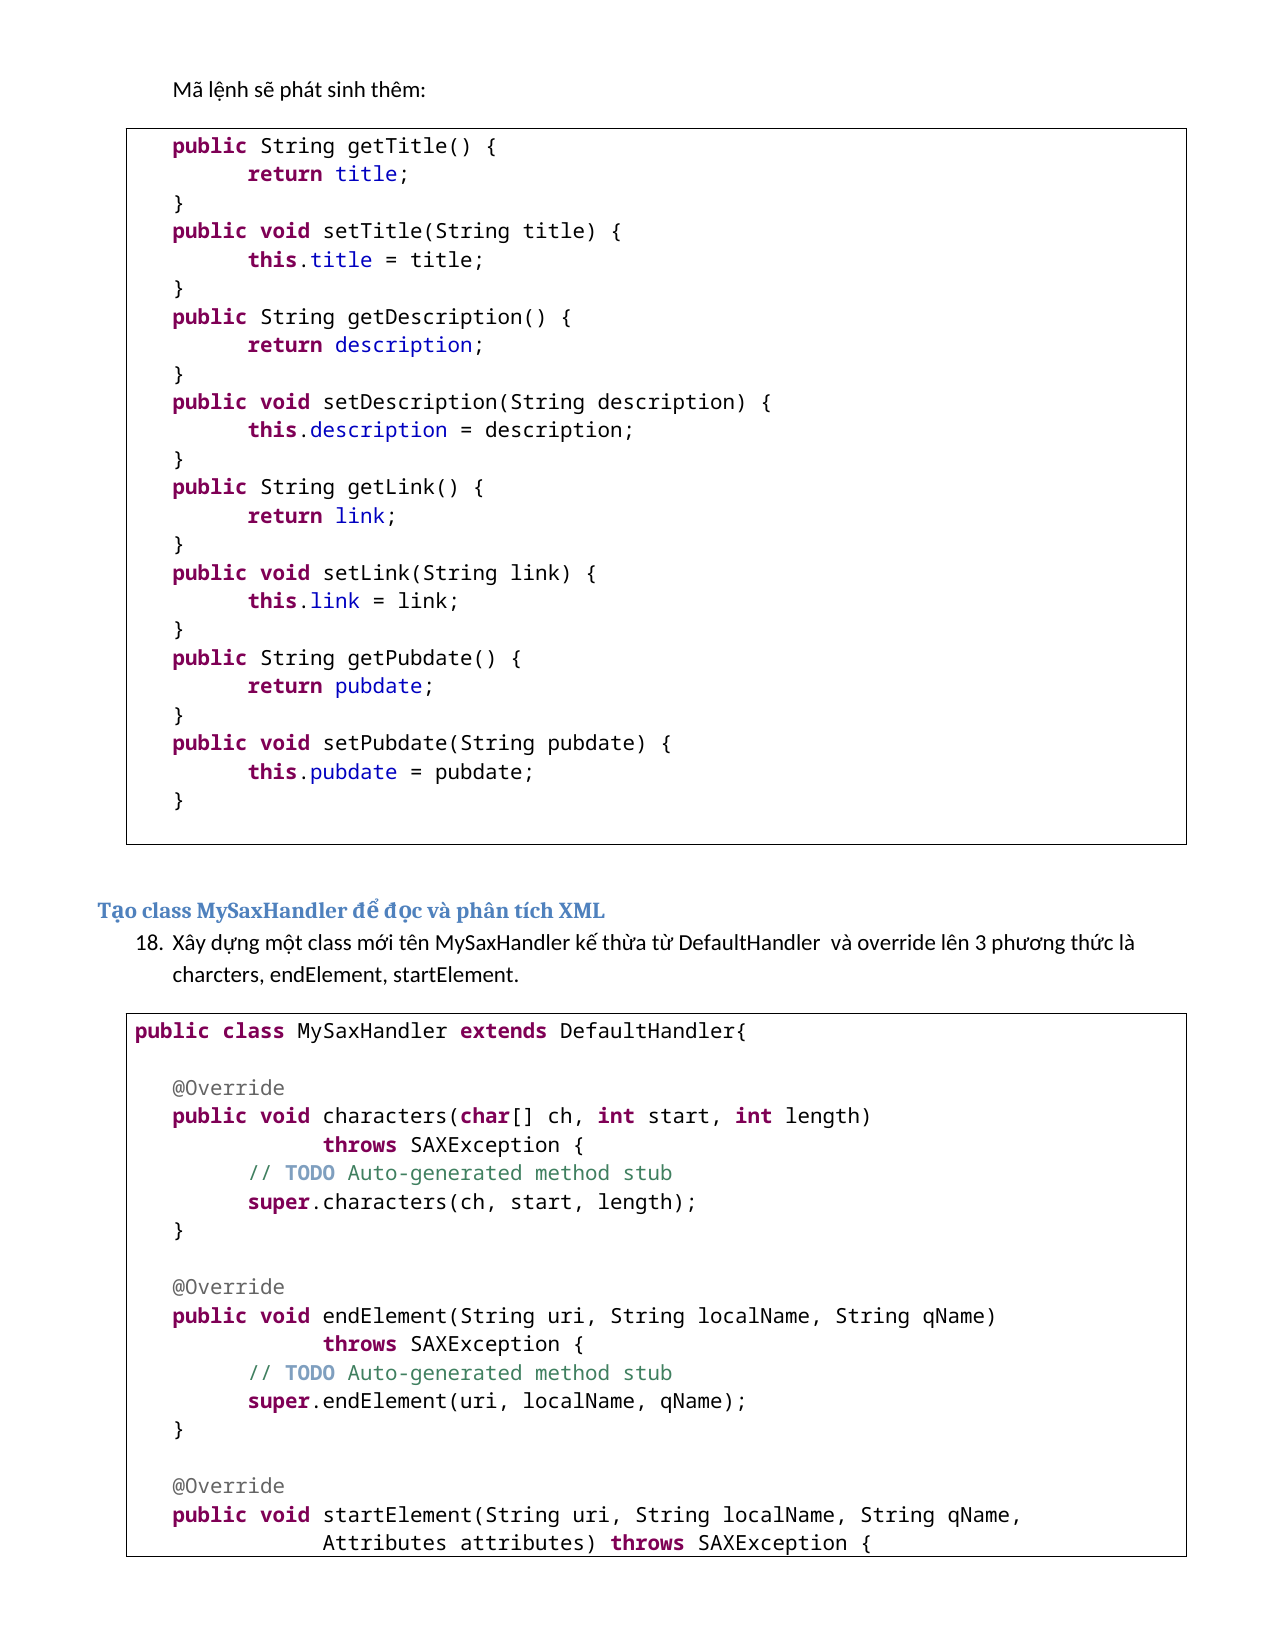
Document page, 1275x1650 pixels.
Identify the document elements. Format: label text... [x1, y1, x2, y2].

text this.link = link; [127, 583, 1186, 611]
text } [127, 356, 1186, 384]
text public String getLink() { [127, 469, 1186, 498]
text } [127, 441, 1186, 469]
text Mã lệnh sẽ phát sinh thêm: [97, 75, 1177, 103]
subtitle Tạo class MySaxHandler để đọc và phân tích XML [97, 898, 1177, 924]
text public void characters(char[] ch, int start, int length) [127, 1098, 1186, 1127]
text public void endElement(String uri, String localName, String qName) [127, 1298, 1186, 1326]
text public void setDescription(String description) { [127, 384, 1186, 412]
text this.title = title; [127, 242, 1186, 270]
text return description; [127, 327, 1186, 356]
text throws SAXException { [127, 1326, 1186, 1354]
text } [127, 1411, 1186, 1443]
text // TODO Auto-generated method stub [127, 1155, 1186, 1184]
text public void setTitle(String title) { [127, 213, 1186, 242]
text public void setLink(String link) { [127, 554, 1186, 583]
text super.characters(ch, start, length); [127, 1184, 1186, 1212]
text return pubdate; [127, 668, 1186, 697]
text public String getDescription() { [127, 299, 1186, 327]
text } [127, 185, 1186, 213]
text } [127, 1212, 1186, 1244]
text } [127, 611, 1186, 640]
text return link; [127, 498, 1186, 526]
text this.pubdate = pubdate; [127, 754, 1186, 782]
text throws SAXException { [127, 1127, 1186, 1155]
list Xây dựng một class mới tên MySaxHandler kế thừa từ DefaultHandler và override lên 3 phương thức là charcters, endElement, startElement. [135, 928, 1177, 988]
text @Override [127, 1468, 1186, 1497]
text } [127, 526, 1186, 554]
text super.endElement(uri, localName, qName); [127, 1383, 1186, 1411]
text public class MySaxHandler extends DefaultHandler{ [127, 1014, 1186, 1045]
text return title; [127, 156, 1186, 185]
text public void setPubdate(String pubdate) { [127, 725, 1186, 754]
text Attributes attributes) throws SAXException { [127, 1525, 1186, 1556]
text } [127, 697, 1186, 725]
text public void startElement(String uri, String localName, String qName, [127, 1497, 1186, 1525]
text @Override [127, 1070, 1186, 1098]
text public String getPubdate() { [127, 640, 1186, 668]
text this.description = description; [127, 412, 1186, 441]
text // TODO Auto-generated method stub [127, 1354, 1186, 1383]
text } [127, 782, 1186, 814]
text @Override [127, 1269, 1186, 1298]
text public String getTitle() { [127, 129, 1186, 156]
text } [127, 270, 1186, 299]
